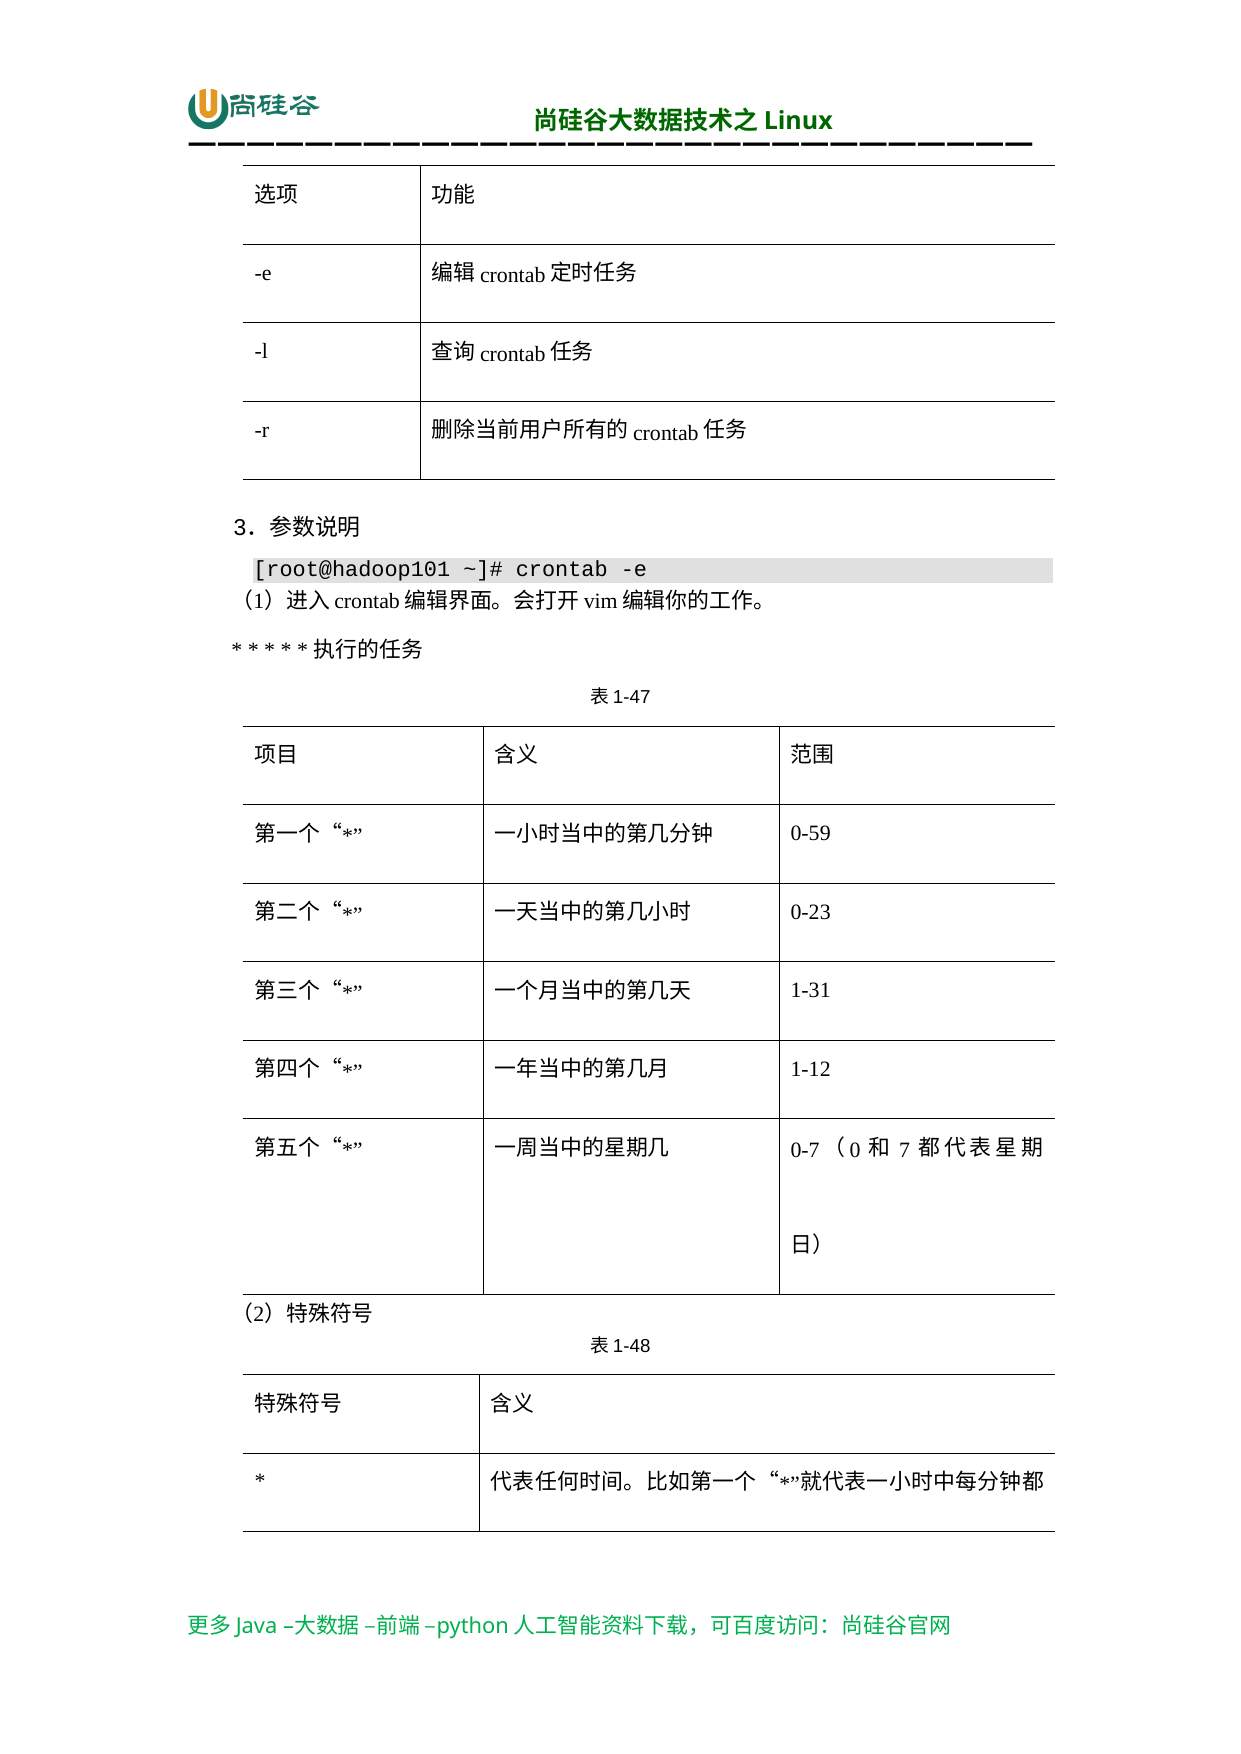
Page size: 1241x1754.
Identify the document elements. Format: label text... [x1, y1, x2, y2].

table_cell 一天当中的第几小时 [484, 884, 779, 961]
table_cell 第二个“*” [243, 884, 483, 961]
text [root@hadoop101 ~]# crontab -e [253, 558, 1053, 583]
table_cell 第三个“*” [243, 962, 483, 1040]
text （1）进入crontab编辑界面。会打开vim编辑你的工作。 [187, 583, 1053, 615]
text 3．参数说明 [187, 493, 1053, 558]
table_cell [480, 1454, 1055, 1531]
text 表1-48 [187, 1328, 1053, 1360]
table_cell 删除当前用户所有的crontab任务 [421, 402, 1055, 479]
table_cell 第一个“*” [243, 805, 483, 883]
table_cell 一小时当中的第几分钟 [484, 805, 779, 883]
table_header 含义 [480, 1375, 1055, 1452]
text （2）特殊符号 [187, 1295, 1053, 1328]
table_cell 1-31 [780, 962, 1055, 1040]
table_cell -l [243, 323, 420, 401]
table_cell 一个月当中的第几天 [484, 962, 779, 1040]
table_header 项目 [243, 727, 483, 804]
table_header 含义 [484, 727, 779, 804]
table_header 选项 [243, 166, 420, 243]
table_cell 0-59 [780, 805, 1055, 883]
table_header 范围 [780, 727, 1055, 804]
text 表1-47 [187, 679, 1053, 712]
table_cell 查询crontab任务 [421, 323, 1055, 401]
table_cell 0-23 [780, 884, 1055, 961]
table_cell * [243, 1454, 479, 1531]
table_cell 一年当中的第几月 [484, 1041, 779, 1118]
table_header 功能 [421, 166, 1055, 243]
text * * * * * 执行的任务 [187, 631, 1053, 664]
picture [187, 88, 321, 130]
table_cell -r [243, 402, 420, 479]
table_cell 第四个“*” [243, 1041, 483, 1118]
table_cell 1-12 [780, 1041, 1055, 1118]
table_header 特殊符号 [243, 1375, 479, 1452]
table_cell 第五个“*” [243, 1119, 483, 1294]
table_cell 0-7（0和7都代表星期日） [780, 1119, 1055, 1294]
table_cell 编辑crontab定时任务 [421, 245, 1055, 322]
table_cell 一周当中的星期几 [484, 1119, 779, 1294]
table_cell -e [243, 245, 420, 322]
